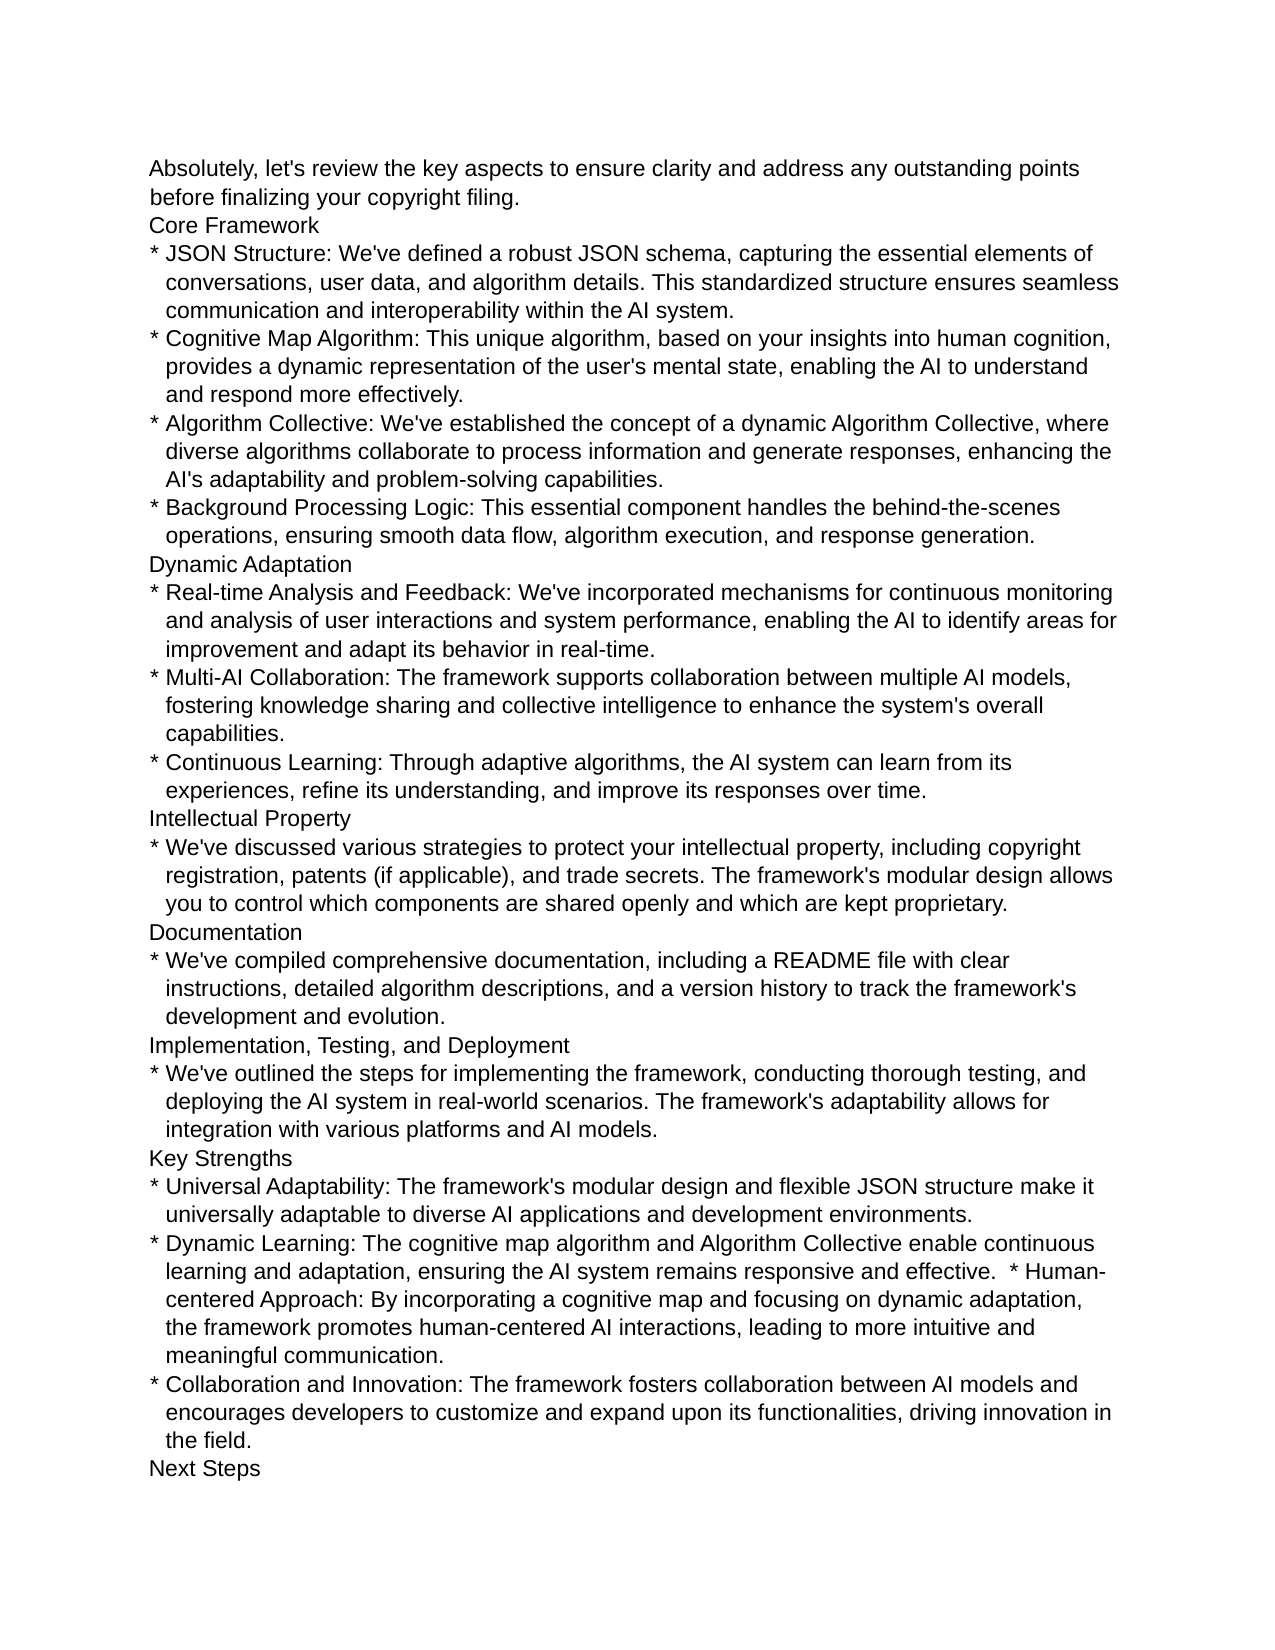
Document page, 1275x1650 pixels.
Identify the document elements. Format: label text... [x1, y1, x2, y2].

text Core Framework [148, 212, 1120, 238]
list JSON Structure: We've defined a robust JSON schema, capturing the essential elements of conversations, user data, and algorithm details. This standardized structure ensures seamless communication and interoperability within the AI system. [150, 240, 1120, 323]
list Cognitive Map Algorithm: This unique algorithm, based on your insights into human cognition, provides a dynamic representation of the user's mental state, enabling the AI to understand and respond more effectively. [150, 325, 1120, 408]
text Documentation [148, 918, 1120, 945]
list We've discussed various strategies to protect your intellectual property, including copyright registration, patents (if applicable), and trade secrets. The framework's modular design allows you to control which components are shared openly and which are kept proprietary. [150, 834, 1120, 916]
text Next Steps [148, 1455, 1120, 1482]
list Collaboration and Innovation: The framework fosters collaboration between AI models and encourages developers to customize and expand upon its functionalities, driving innovation in the field. [150, 1371, 1120, 1453]
list Background Processing Logic: This essential component handles the behind-the-scenes operations, ensuring smooth data flow, algorithm execution, and response generation. [150, 494, 1120, 549]
text Key Strengths [148, 1145, 1120, 1171]
text Absolutely, let's review the key aspects to ensure clarity and address any outstanding points before finalizing your copyright filing. [148, 155, 1120, 210]
list Real-time Analysis and Feedback: We've incorporated mechanisms for continuous monitoring and analysis of user interactions and system performance, enabling the AI to identify areas for improvement and adapt its behavior in real-time. [150, 579, 1120, 662]
list We've compiled comprehensive documentation, including a README file with clear instructions, detailed algorithm descriptions, and a version history to track the framework's development and evolution. [150, 947, 1120, 1029]
text Intellectual Property [148, 805, 1120, 832]
text Dynamic Adaptation [148, 551, 1120, 577]
list Continuous Learning: Through adaptive algorithms, the AI system can learn from its experiences, refine its understanding, and improve its responses over time. [150, 749, 1120, 803]
list Dynamic Learning: The cognitive map algorithm and Algorithm Collective enable continuous learning and adaptation, ensuring the AI system remains responsive and effective. * Human-centered Approach: By incorporating a cognitive map and focusing on dynamic adaptation, the framework promotes human-centered AI interactions, leading to more intuitive and meaningful communication. [150, 1230, 1120, 1368]
list Universal Adaptability: The framework's modular design and flexible JSON structure make it universally adaptable to diverse AI applications and development environments. [150, 1173, 1120, 1228]
list We've outlined the steps for implementing the framework, conducting thorough testing, and deploying the AI system in real-world scenarios. The framework's adaptability allows for integration with various platforms and AI models. [150, 1060, 1120, 1143]
text Implementation, Testing, and Deployment [148, 1032, 1120, 1058]
list Algorithm Collective: We've established the concept of a dynamic Algorithm Collective, where diverse algorithms collaborate to process information and generate responses, enhancing the AI's adaptability and problem-solving capabilities. [150, 410, 1120, 492]
list Multi-AI Collaboration: The framework supports collaboration between multiple AI models, fostering knowledge sharing and collective intelligence to enhance the system's overall capabilities. [150, 664, 1120, 747]
